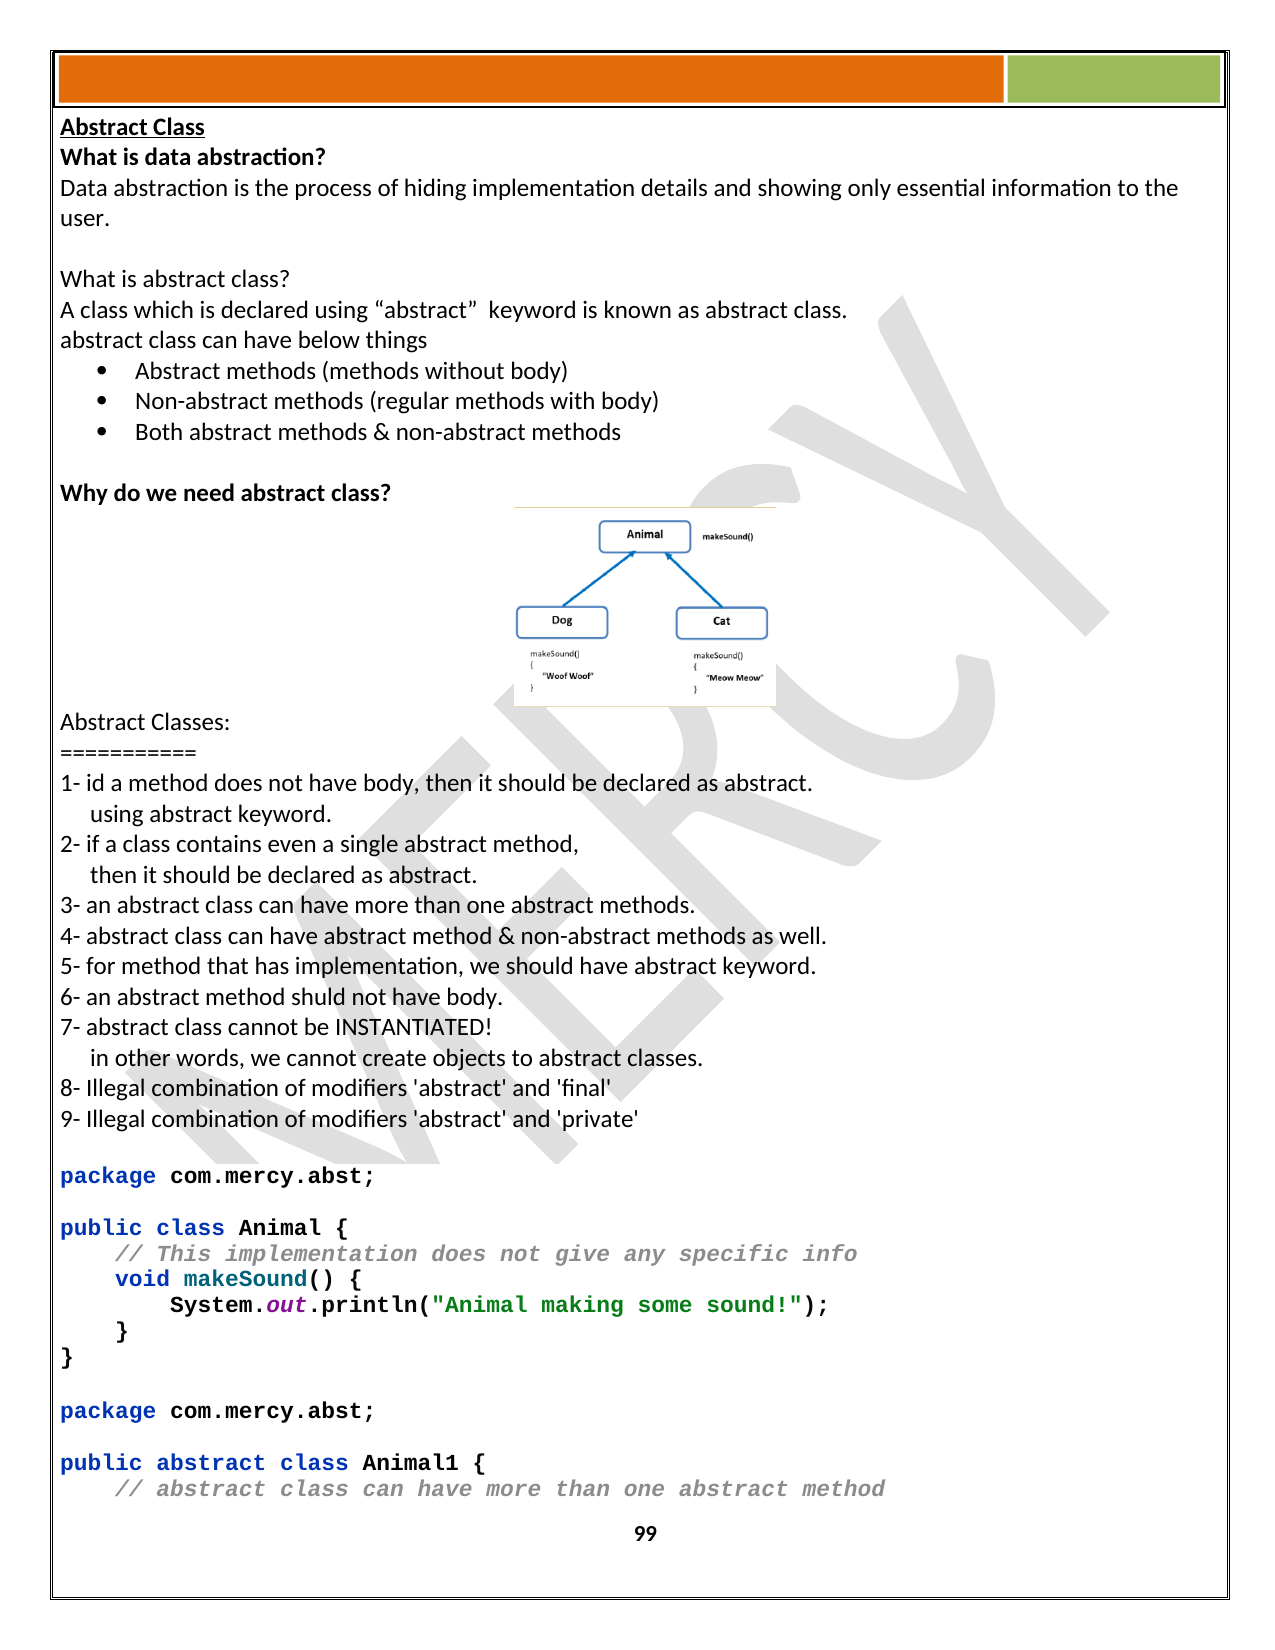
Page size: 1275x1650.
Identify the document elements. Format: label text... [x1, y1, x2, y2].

list Abstract methods (methods without body) [97, 355, 1227, 385]
text 1- id a method does not have body, then it should be declared as abstract. [60, 767, 1227, 798]
text Abstract Class [60, 111, 1227, 141]
text 9- Illegal combination of modifiers 'abstract' and 'private' [60, 1103, 1227, 1133]
text 2- if a class contains even a single abstract method, [60, 828, 1227, 859]
text Abstract Classes: [60, 706, 1227, 737]
text =========== [60, 737, 1227, 767]
text 6- an abstract method shuld not have body. [60, 981, 1227, 1011]
text What is data abstraction? [60, 141, 1227, 172]
text 4- abstract class can have abstract method & non-abstract methods as well. [60, 920, 1227, 950]
text 3- an abstract class can have more than one abstract methods. [60, 889, 1227, 920]
list Non-abstract methods (regular methods with body) [97, 385, 1227, 416]
text abstract class can have below things [60, 324, 1227, 355]
text then it should be declared as abstract. [60, 859, 1227, 889]
text Why do we need abstract class? [60, 477, 1227, 507]
text 8- Illegal combination of modifiers 'abstract' and 'final' [60, 1072, 1227, 1103]
text package com.mercy.abst; public class Animal { // This implementation does not give any specific info void makeSound() { System.out.println("Animal making some sound!"); } } [60, 1164, 1227, 1372]
text Data abstraction is the process of hiding implementation details and showing only essential information to the user. [60, 172, 1227, 233]
list Both abstract methods & non-abstract methods [97, 416, 1227, 446]
text using abstract keyword. [60, 798, 1227, 828]
text 7- abstract class cannot be INSTANTIATED! [60, 1011, 1227, 1042]
picture [514, 507, 776, 707]
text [60, 1399, 1227, 1503]
text A class which is declared using “abstract” keyword is known as abstract class. [60, 294, 1227, 324]
text 5- for method that has implementation, we should have abstract keyword. [60, 950, 1227, 981]
text What is abstract class? [60, 263, 1227, 294]
text in other words, we cannot create objects to abstract classes. [60, 1042, 1227, 1072]
